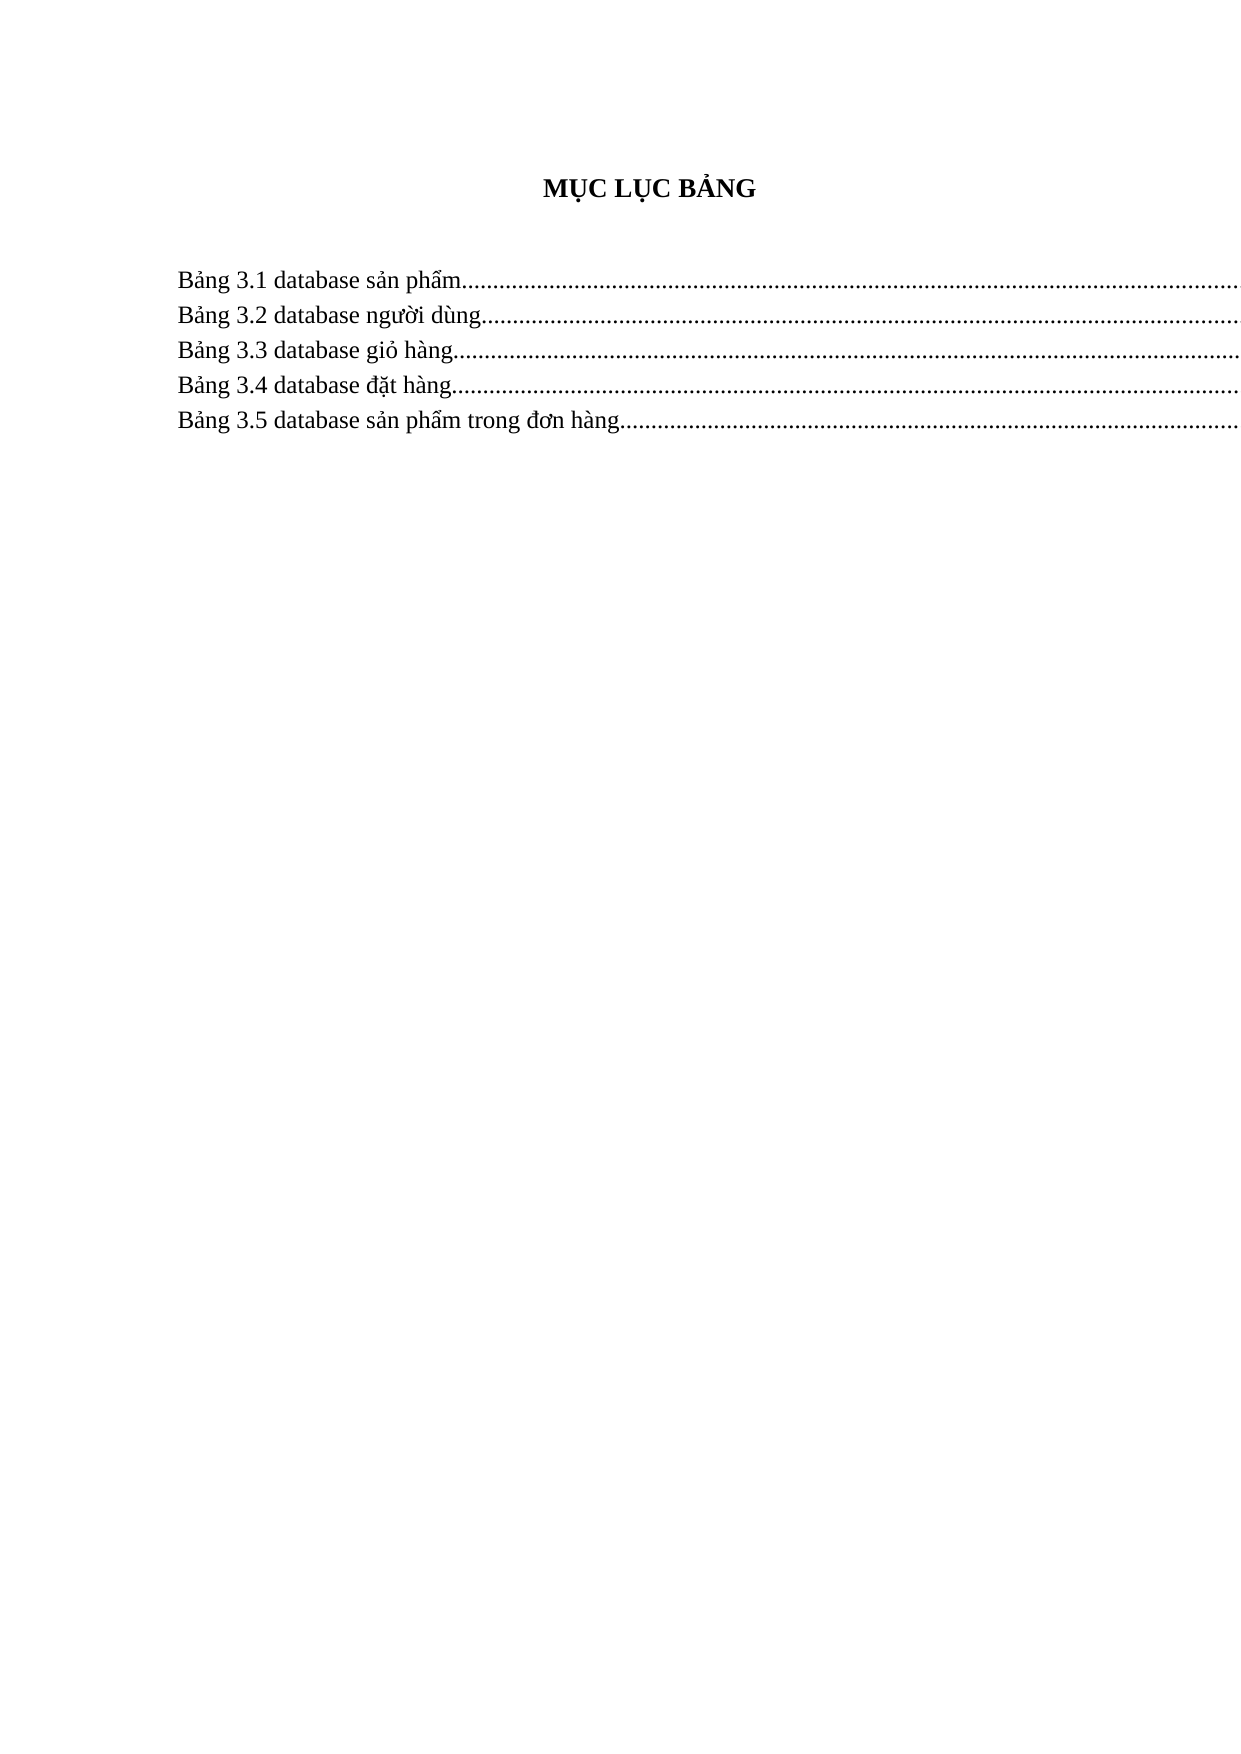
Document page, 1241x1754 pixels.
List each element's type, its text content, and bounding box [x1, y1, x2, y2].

subtitle MỤC LỤC BẢNG [177, 172, 1122, 203]
